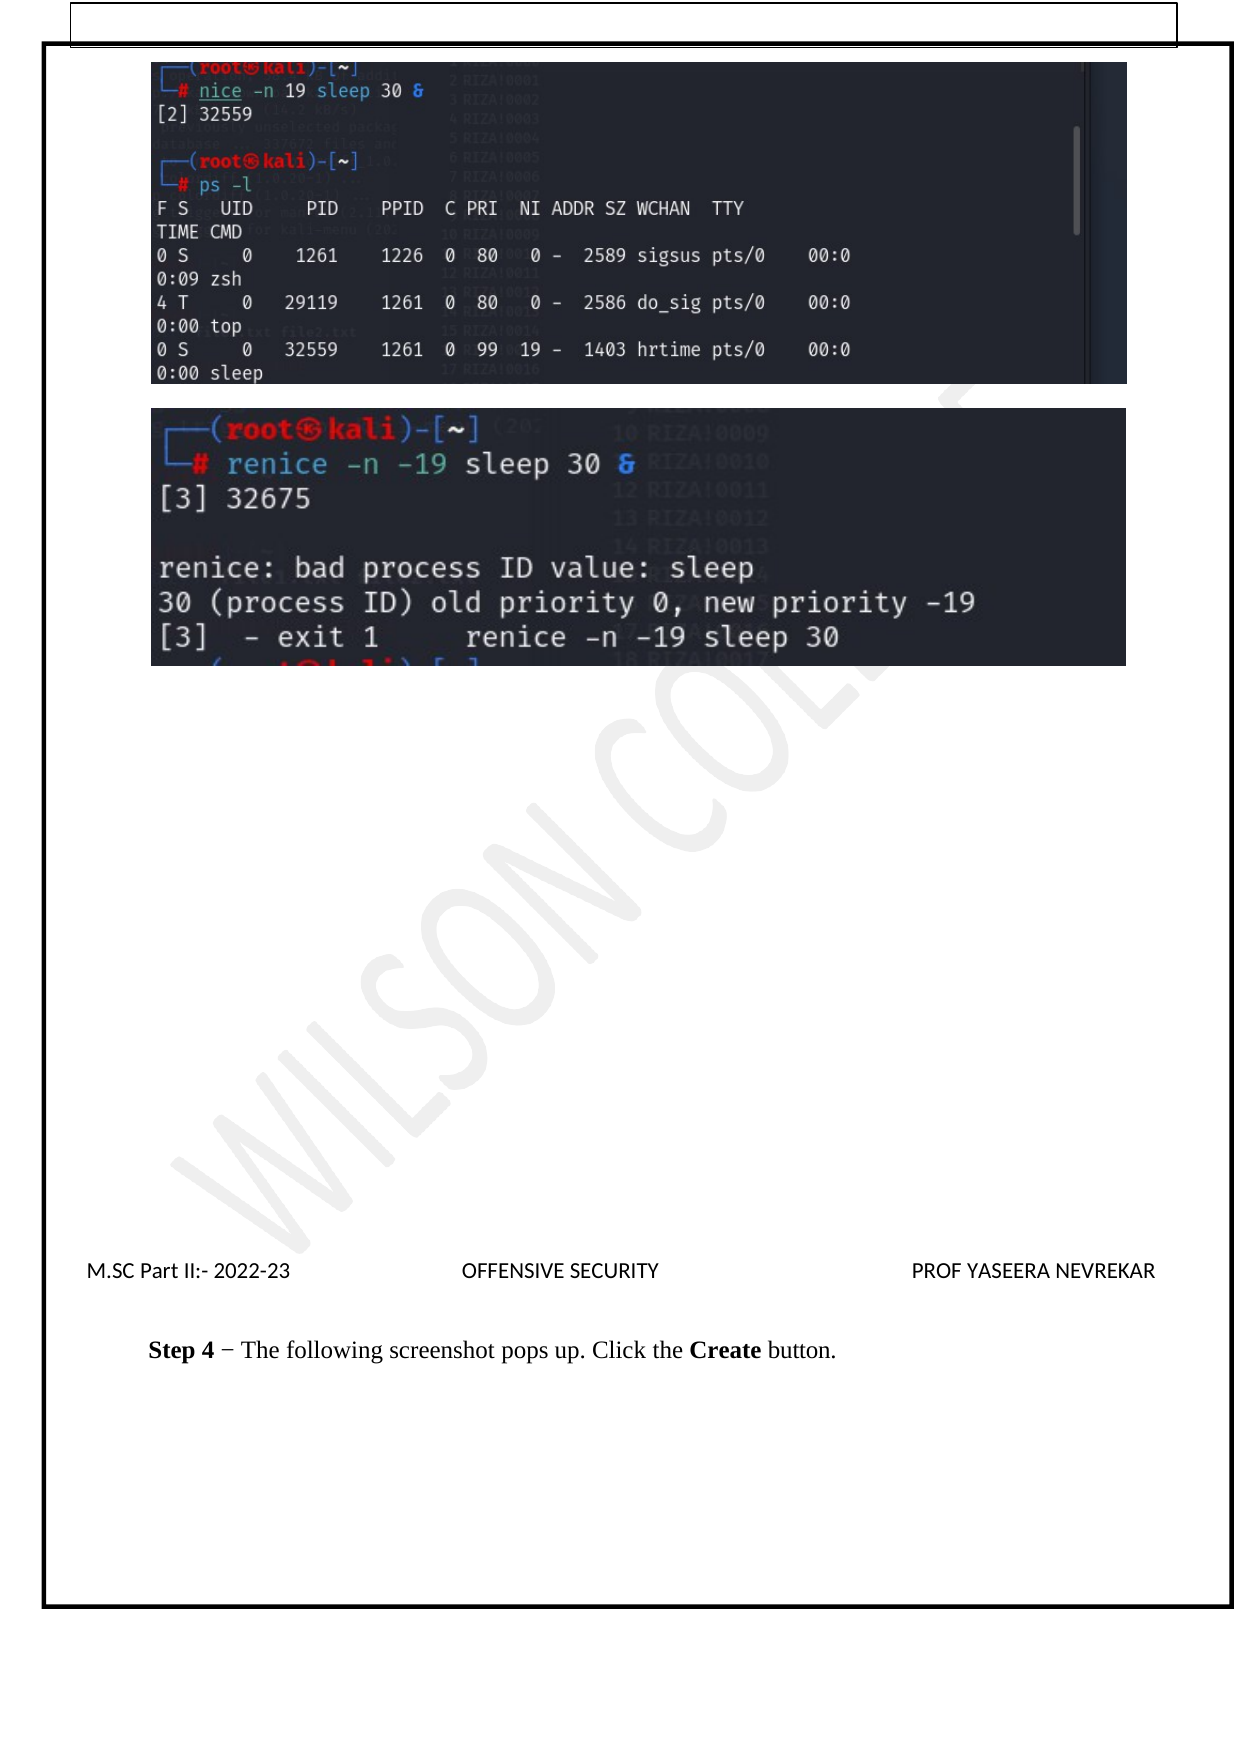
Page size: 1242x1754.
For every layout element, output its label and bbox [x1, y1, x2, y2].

text [86, 37, 1179, 1285]
picture [151, 62, 1127, 1254]
